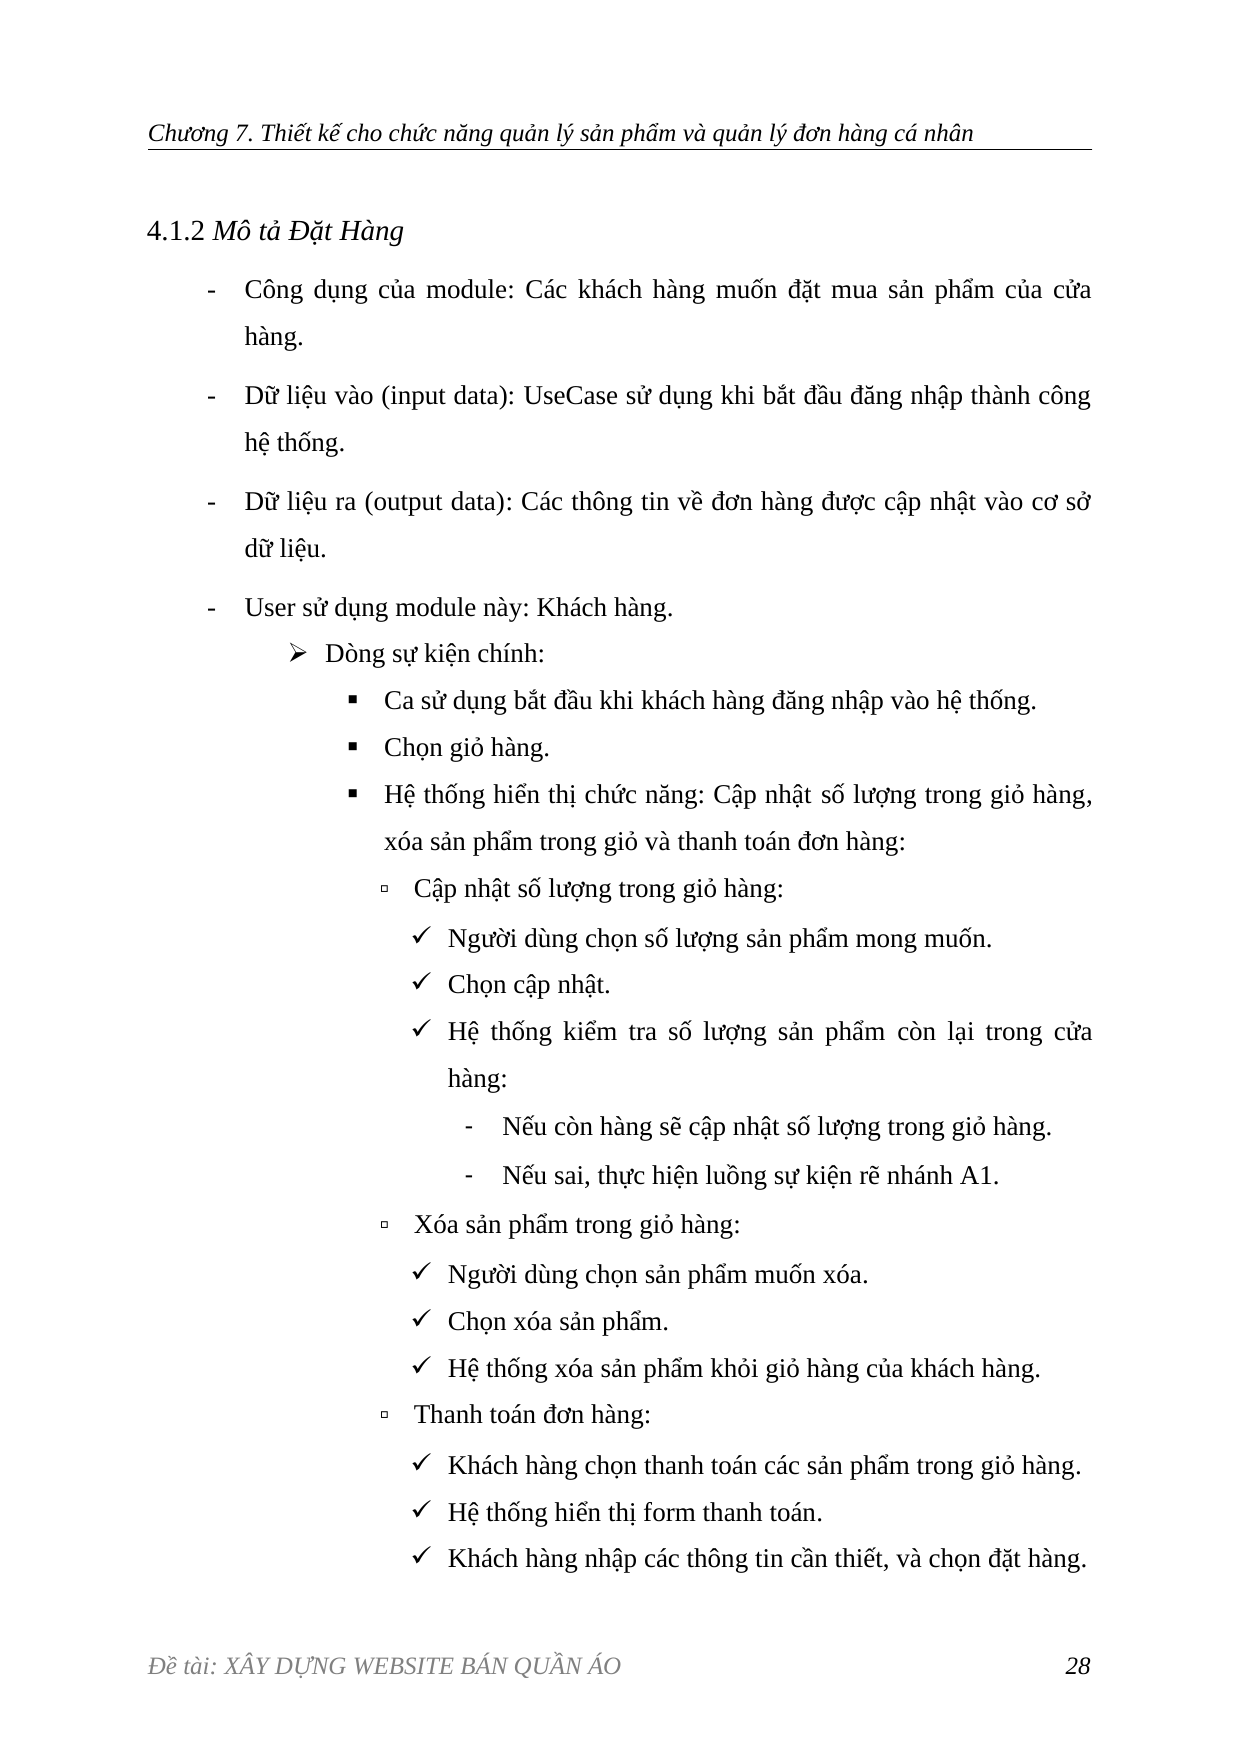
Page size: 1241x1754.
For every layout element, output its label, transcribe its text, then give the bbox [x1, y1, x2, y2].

list Dữ liệu ra (output data): Các thông tin về đơn hàng được cập nhật vào cơ sở dữ liệu. [207, 485, 1092, 563]
list Khách hàng nhập các thông tin cần thiết, và chọn đặt hàng. [410, 1542, 1092, 1574]
list Cập nhật số lượng trong giỏ hàng: [376, 872, 1092, 905]
list Thanh toán đơn hàng: [376, 1399, 1092, 1432]
list Hệ thống xóa sản phẩm khỏi giỏ hàng của khách hàng. [410, 1352, 1092, 1383]
list User sử dụng module này: Khách hàng. [207, 591, 1092, 622]
list Nếu còn hàng sẽ cập nhật số lượng trong giỏ hàng. [464, 1109, 1092, 1142]
list Công dụng của module: Các khách hàng muốn đặt mua sản phẩm của cửa hàng. [207, 273, 1092, 351]
list Dữ liệu vào (input data): UseCase sử dụng khi bắt đầu đăng nhập thành công hệ thống. [207, 379, 1092, 457]
list Khách hàng chọn thanh toán các sản phẩm trong giỏ hàng. [410, 1449, 1092, 1480]
list Hệ thống kiểm tra số lượng sản phẩm còn lại trong cửa hàng: [410, 1016, 1092, 1093]
list Hệ thống hiển thị chức năng: Cập nhật số lượng trong giỏ hàng, xóa sản phẩm trong giỏ và thanh toán đơn hàng: [346, 778, 1092, 856]
list Chọn cập nhật. [410, 969, 1092, 1000]
list Chọn giỏ hàng. [346, 731, 1092, 763]
list Hệ thống hiển thị form thanh toán. [410, 1496, 1092, 1527]
list Chọn xóa sản phẩm. [410, 1305, 1092, 1336]
list Người dùng chọn số lượng sản phẩm mong muốn. [410, 922, 1092, 953]
list Ca sử dụng bắt đầu khi khách hàng đăng nhập vào hệ thống. [346, 684, 1092, 716]
list Xóa sản phẩm trong giỏ hàng: [376, 1208, 1092, 1241]
list Nếu sai, thực hiện luồng sự kiện rẽ nhánh A1. [464, 1158, 1092, 1191]
subtitle Mô tả Đặt Hàng [147, 207, 1092, 248]
list Dòng sự kiện chính: [287, 638, 1092, 669]
list Người dùng chọn sản phẩm muốn xóa. [410, 1258, 1092, 1289]
